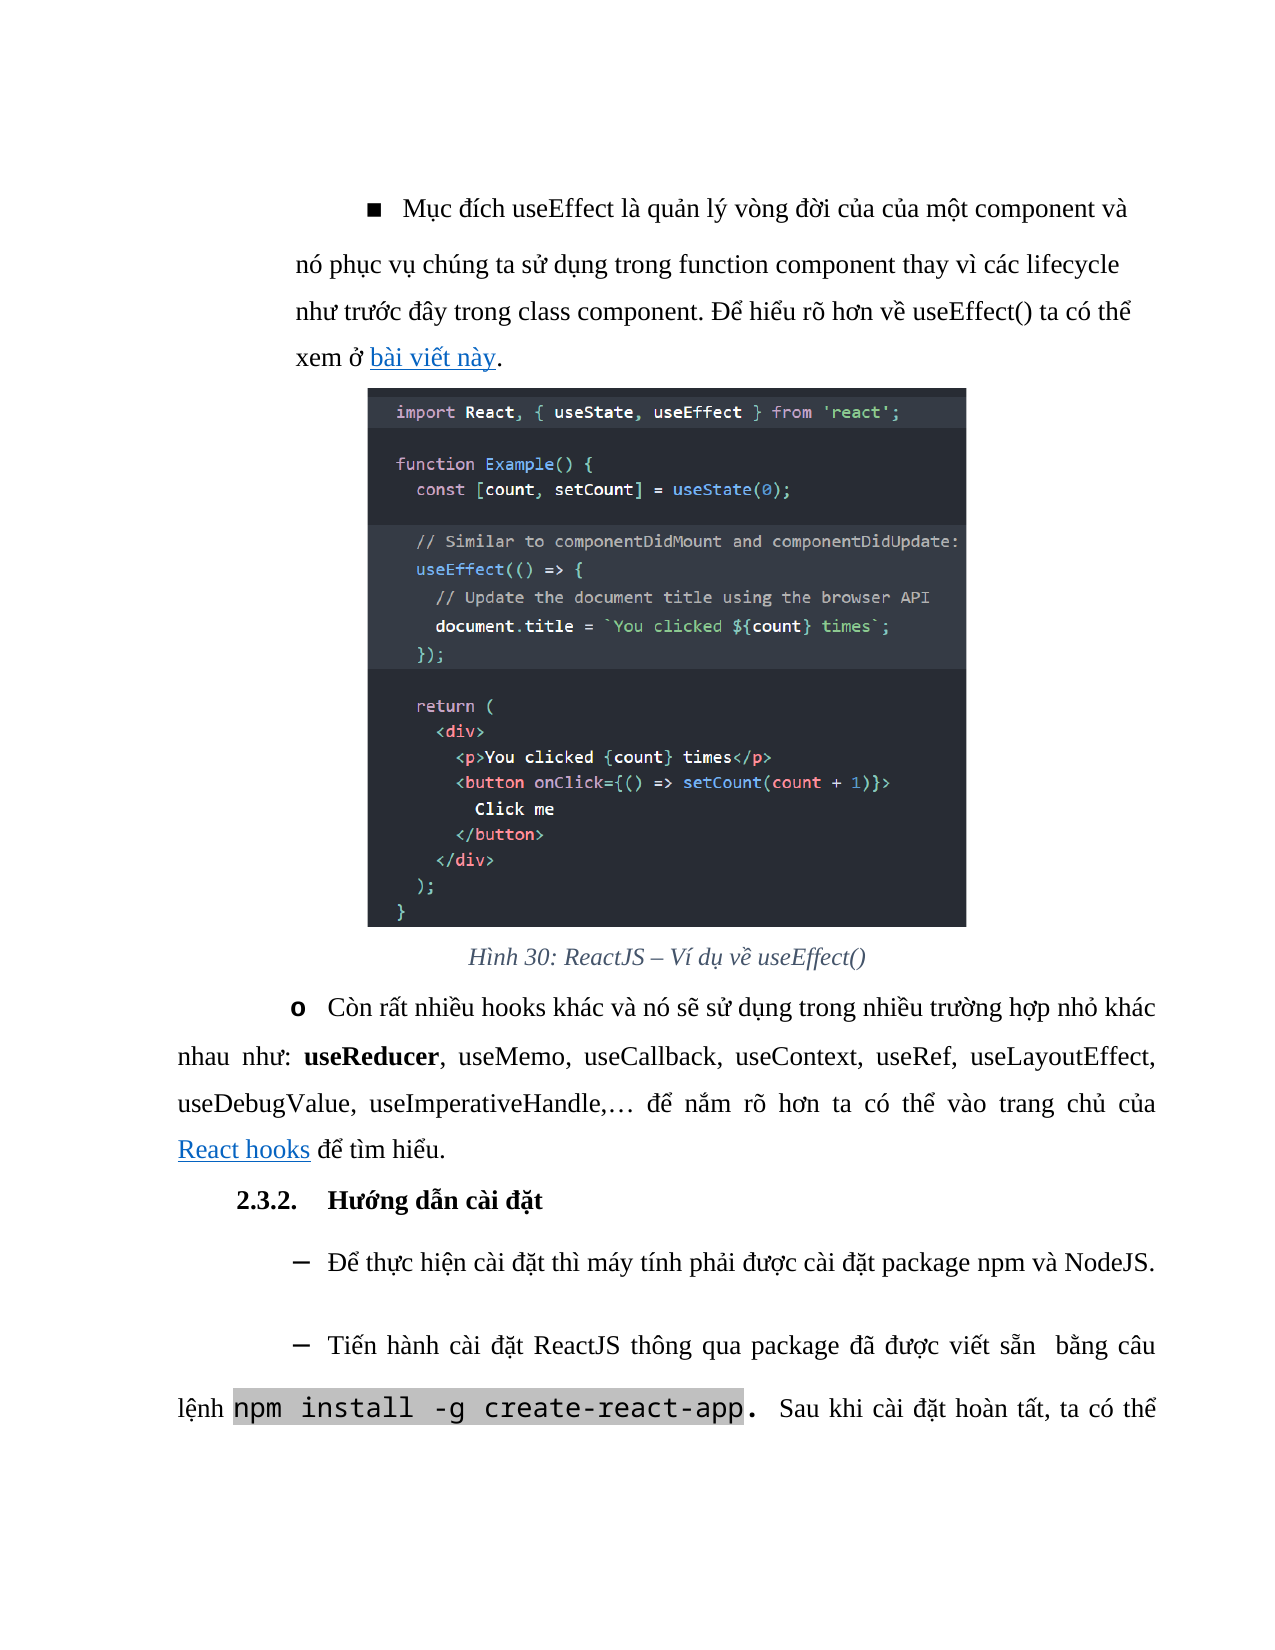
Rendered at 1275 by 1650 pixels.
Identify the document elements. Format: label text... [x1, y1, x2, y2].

picture [367, 388, 967, 927]
subtitle Hướng dẫn cài đặt [236, 1184, 1157, 1216]
list Mục đích useEffect là quản lý vòng đời của của một component và nó phục vụ chúng ta sử dụng trong function component thay vì các lifecycle như trước đây trong class component. Để hiểu rõ hơn về useEffect() ta có thể xem ở bài viết này. [295, 177, 1157, 373]
list Để thực hiện cài đặt thì máy tính phải được cài đặt package npm và NodeJS. [177, 1231, 1157, 1287]
list Còn rất nhiều hooks khác và nó sẽ sử dụng trong nhiều trường hợp nhỏ khác nhau như: useReducer, useMemo, useCallback, useContext, useRef, useLayoutEffect, useDebugValue, useImperativeHandle,… để nắm rõ hơn ta có thể vào trang chủ của React hooks để tìm hiểu. [177, 991, 1157, 1165]
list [177, 1314, 1157, 1425]
